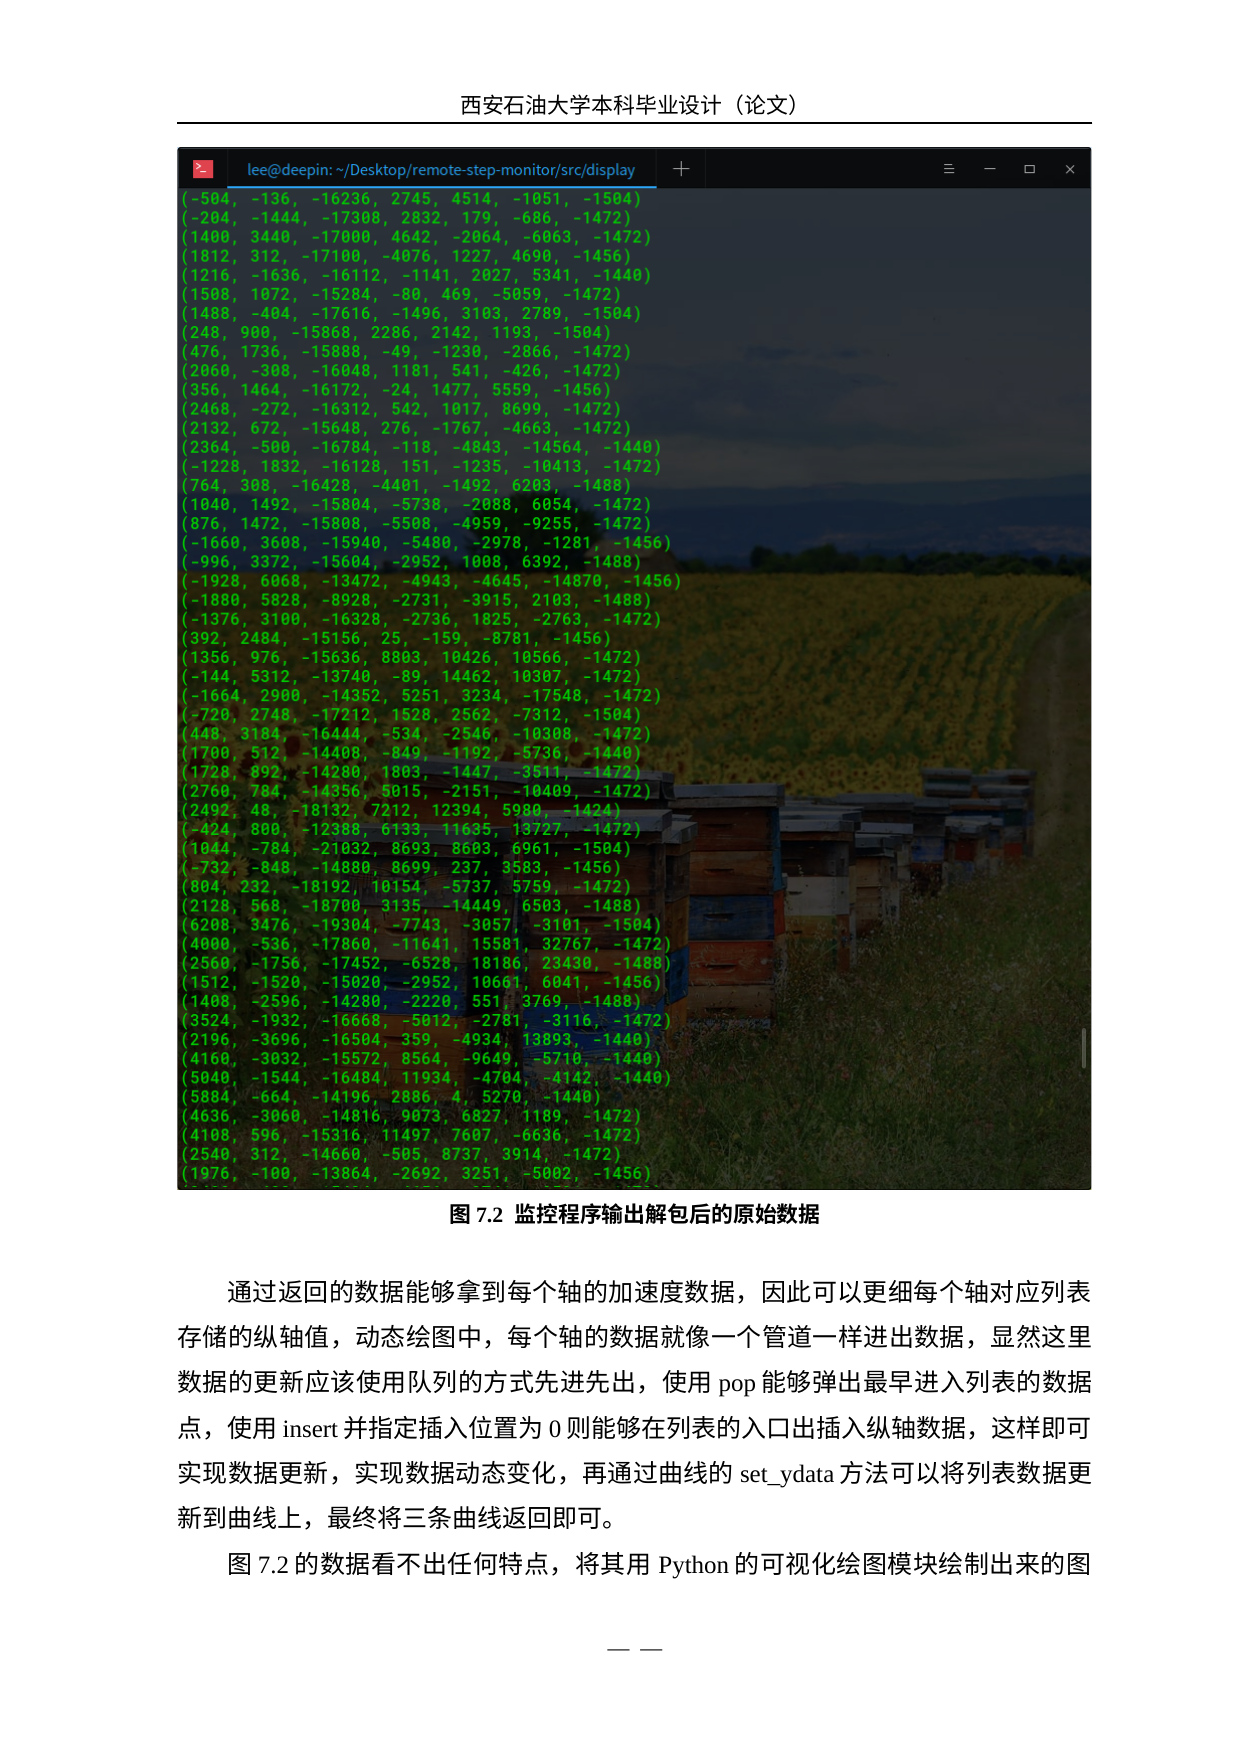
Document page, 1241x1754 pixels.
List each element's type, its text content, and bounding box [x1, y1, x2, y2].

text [177, 1544, 1092, 1580]
text 通过返回的数据能够拿到每个轴的加速度数据，因此可以更细每个轴对应列表存储的纵轴值，动态绘图中，每个轴的数据就像一个管道一样进出数据，显然这里数据的更新应该使用队列的方式先进先出，使用pop能够弹出最早进入列表的数据点，使用insert并指定插入位置为0则能够在列表的入口出插入纵轴数据，这样即可实现数据更新，实现数据动态变化，再通过曲线的set_ydata方法可以将列表数据更新到曲线上，最终将三条曲线返回即可。 [177, 1272, 1092, 1535]
picture [177, 147, 1092, 1190]
text 图7.2 监控程序输出解包后的原始数据 [177, 1197, 1092, 1228]
